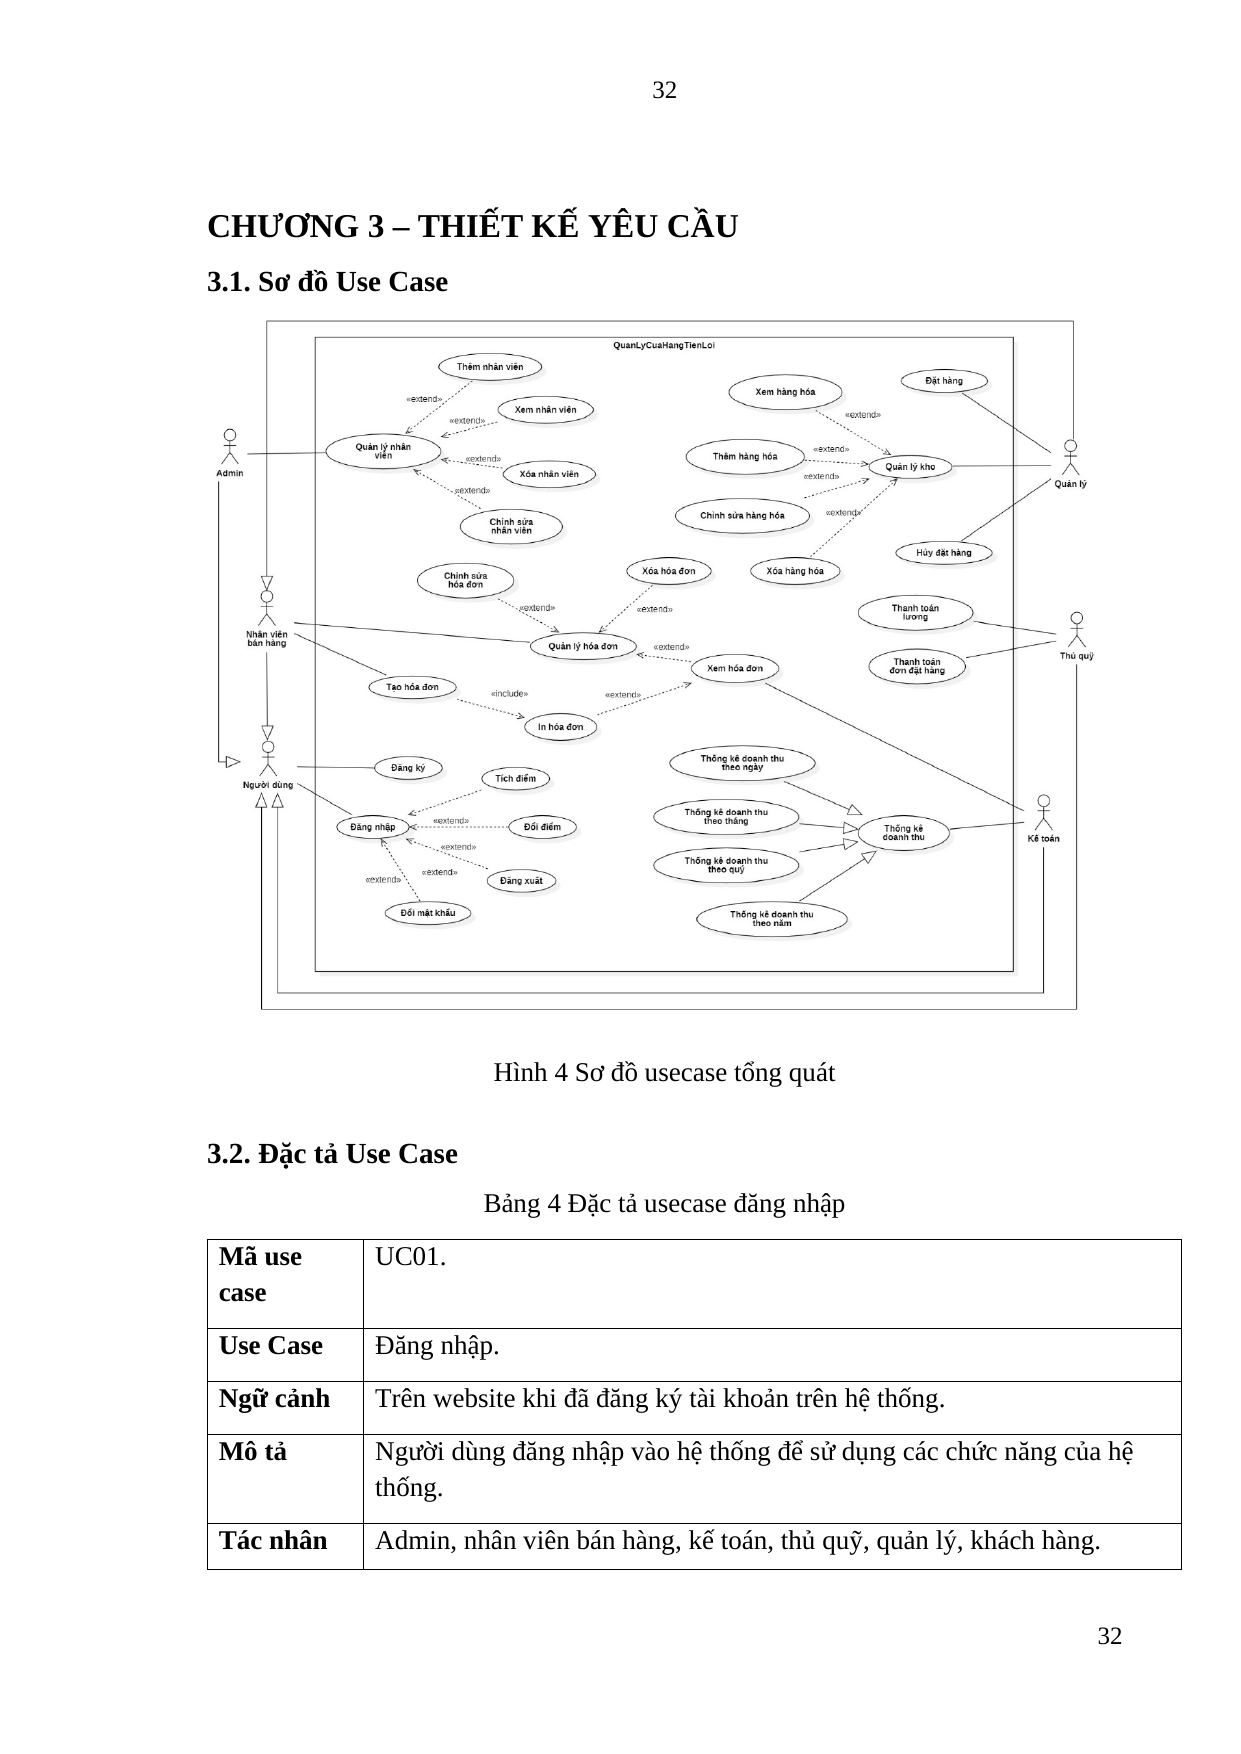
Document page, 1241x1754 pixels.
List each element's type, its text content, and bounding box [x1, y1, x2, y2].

table_cell Mô tả [208, 1435, 363, 1523]
text Hình 4 Sơ đồ usecase tổng quát [207, 1056, 1122, 1087]
text CHƯƠNG 3 – THIẾT KẾ YÊU CẦU [207, 207, 1122, 245]
table_cell Người dùng đăng nhập vào hệ thống để sử dụng các chức năng của hệ thống. [364, 1435, 1181, 1523]
table_cell Đăng nhập. [364, 1329, 1181, 1381]
table_cell Trên website khi đã đăng ký tài khoản trên hệ thống. [364, 1382, 1181, 1434]
text 3.2. Đặc tả Use Case [207, 1137, 1122, 1170]
table_cell Use Case [208, 1329, 363, 1381]
text 3.1. Sơ đồ Use Case [207, 264, 1122, 298]
text Bảng 4 Đặc tả usecase đăng nhập [207, 1187, 1122, 1218]
table_header UC01. [364, 1240, 1181, 1328]
table_cell Tác nhân [208, 1524, 363, 1568]
picture [206, 314, 1123, 1036]
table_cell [364, 1524, 1181, 1568]
table_header Mã use case [208, 1240, 363, 1328]
table_cell Ngữ cảnh [208, 1382, 363, 1434]
